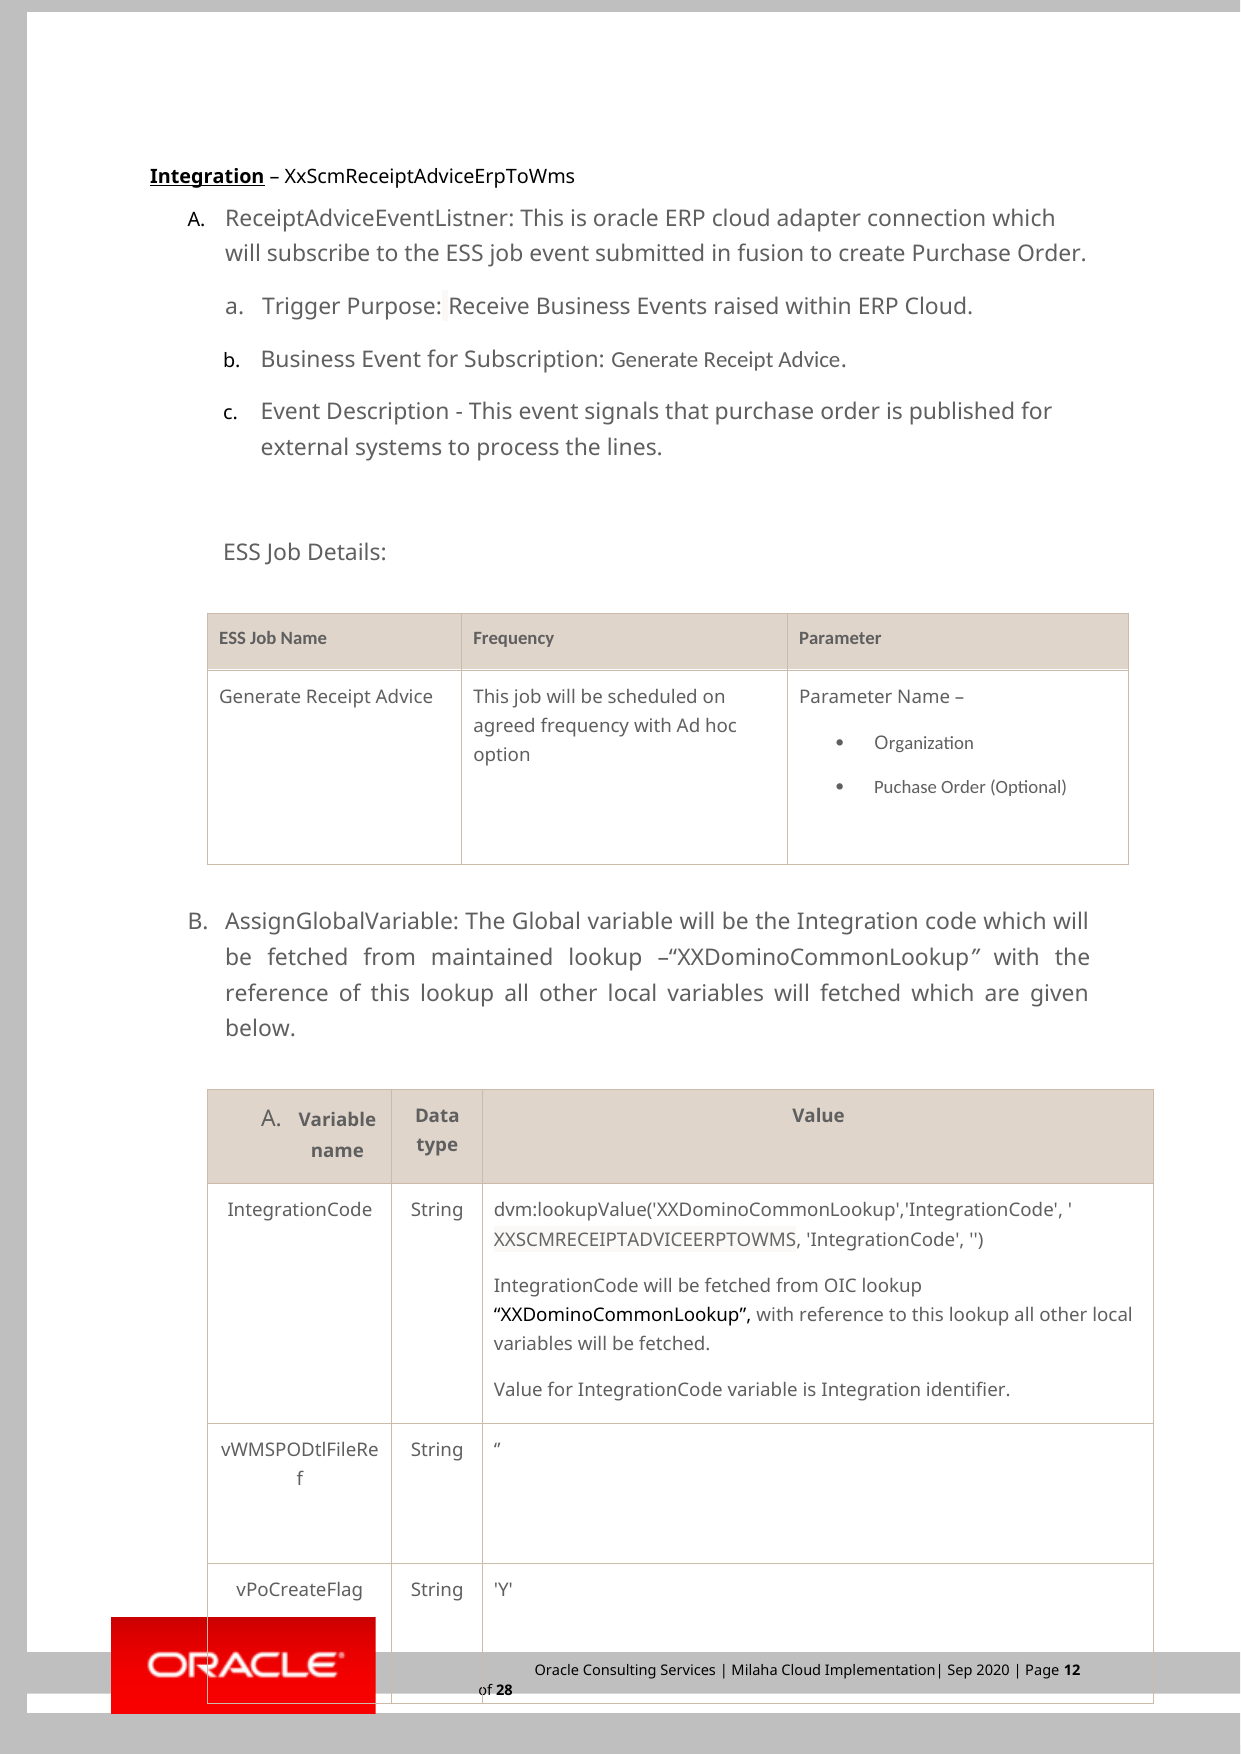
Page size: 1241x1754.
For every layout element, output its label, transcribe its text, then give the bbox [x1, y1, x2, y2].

text a. Trigger Purpose: Receive Business Events raised within ERP Cloud. [225, 290, 442, 321]
table_cell String [392, 1424, 482, 1562]
table_cell 'Y' [483, 1564, 1153, 1702]
table_header Frequency [462, 614, 787, 669]
table_header Value [483, 1090, 1153, 1183]
table_cell String [392, 1184, 482, 1422]
table_cell IntegrationCode [208, 1184, 391, 1422]
table_cell Parameter Name – Organization Puchase Order (Optional) [788, 671, 1128, 863]
text a. Trigger Purpose: Receive Business Events raised within ERP Cloud. [448, 290, 1090, 321]
table_cell This job will be scheduled on agreed frequency with Ad hoc option [462, 671, 787, 863]
picture [111, 1617, 376, 1714]
list ReceiptAdviceEventListner: This is oracle ERP cloud adapter connection which will subscribe to the ESS job event submitted in fusion to create Purchase Order. [187, 201, 1090, 269]
list AssignGlobalVariable: The Global variable will be the Integration code which will be fetched from maintained lookup –“XXDominoCommonLookup” with the reference of this lookup all other local variables will fetched which are given below. [187, 904, 1090, 1044]
table_cell String [392, 1564, 482, 1702]
table_cell ‘’ [483, 1424, 1153, 1562]
table_cell vPoCreateFlag [208, 1564, 391, 1702]
list Business Event for Subscription: Generate Receipt Advice. [223, 343, 1090, 374]
table_header Variable name [208, 1090, 391, 1183]
table_cell Generate Receipt Advice [208, 671, 461, 863]
list Event Description - This event signals that purchase order is published for external systems to process the lines. [223, 395, 1090, 462]
table_header Data type [392, 1090, 482, 1183]
table_cell dvm:lookupValue('XXDominoCommonLookup','IntegrationCode', ' XXSCMRECEIPTADVICEERPTOWMS, 'IntegrationCode', '') IntegrationCode will be fetched from OIC lookup “XXDominoCommonLookup”, with reference to this lookup all other local variables will be fetched. Value for IntegrationCode variable is Integration identifier. [483, 1184, 1153, 1422]
text ESS Job Details: [223, 536, 1090, 568]
table_cell vWMSPODtlFileRef [208, 1424, 391, 1562]
table_header Parameter [788, 614, 1128, 669]
table_header ESS Job Name [208, 614, 461, 669]
text Integration – XxScmReceiptAdviceErpToWms [150, 160, 1090, 189]
